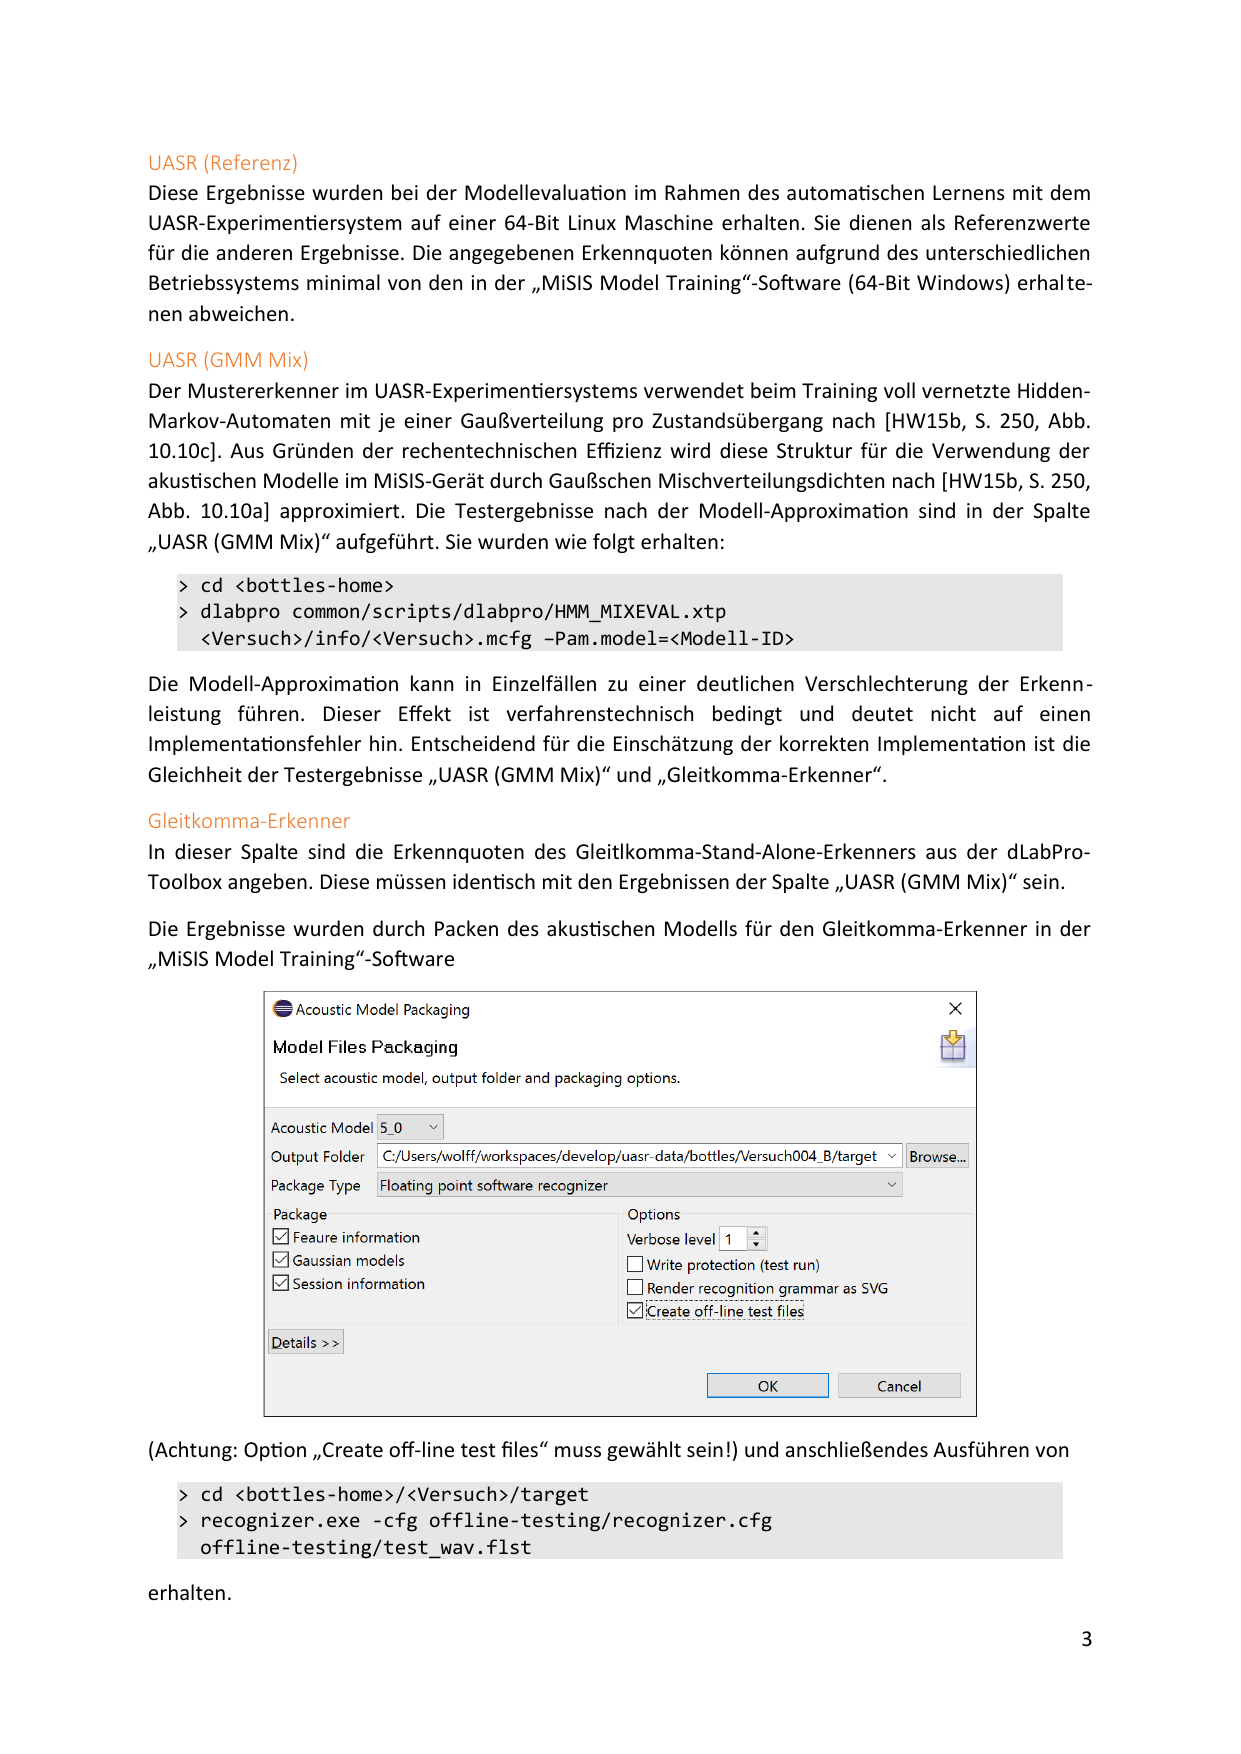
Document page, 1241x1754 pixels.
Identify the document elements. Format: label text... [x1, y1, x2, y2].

text > cd <bottles-home> > dlabpro common/scripts/dlabpro/HMM_MIXEVAL.xtp <Versuch>/info/<Versuch>.mcfg –Pam.model=<Modell-ID> [177, 574, 1063, 651]
subtitle Gleitkomma-Erkenner [148, 807, 1093, 834]
text Der Mustererkenner im UASR-Experimentiersystems verwendet beim Training voll vernetzte Hidden-Markov-Automaten mit je einer Gaußverteilung pro Zustandsübergang nach [HW15b, S. 250, Abb. 10.10c]. Aus Gründen der rechentechnischen Effizienz wird diese Struktur für die Verwendung der akustischen Modelle im MiSIS-Gerät durch Gaußschen Mischverteilungsdichten nach [HW15b, S. 250, Abb. 10.10a] approximiert. Die Testergebnisse nach der Modell-Approximation sind in der Spalte „UASR (GMM Mix)“ aufgeführt. Sie wurden wie folgt erhalten: [148, 376, 1093, 555]
picture [263, 991, 977, 1417]
text Die Ergebnisse wurden durch Packen des akustischen Modells für den Gleitkomma-Erkenner in der „MiSIS Model Training“-Software [148, 914, 1093, 972]
text > cd <bottles-home>/<Versuch>/target > recognizer.exe -cfg offline-testing/recognizer.cfg offline-testing/test_wav.flst [177, 1482, 1063, 1559]
subtitle UASR (Referenz) [148, 148, 1093, 176]
text Die Modell-Approximation kann in Einzelfällen zu einer deutlichen Verschlechterung der Erkennleistung führen. Dieser Effekt ist verfahrenstechnisch bedingt und deutet nicht auf einen Implementationsfehler hin. Entscheidend für die Einschätzung der korrekten Implementation ist die Gleichheit der Testergebnisse „UASR (GMM Mix)“ und „Gleitkomma-Erkenner“. [148, 669, 1093, 788]
text In dieser Spalte sind die Erkennquoten des Gleitlkomma-Stand-Alone-Erkenners aus der dLabPro-Toolbox angeben. Diese müssen identisch mit den Ergebnissen der Spalte „UASR (GMM Mix)“ sein. [148, 837, 1093, 895]
text erhalten. [148, 1578, 1093, 1606]
text (Achtung: Option „Create off-line test files“ muss gewählt sein!) und anschließendes Ausführen von [148, 1436, 1093, 1464]
subtitle UASR (GMM Mix) [148, 346, 1093, 373]
text Diese Ergebnisse wurden bei der Modellevaluation im Rahmen des automatischen Lernens mit dem UASR-Experimentiersystem auf einer 64-Bit Linux Maschine erhalten. Sie dienen als Referenzwerte für die anderen Ergebnisse. Die angegebenen Erkennquoten können aufgrund des unterschiedlichen Betriebssystems minimal von den in der „MiSIS Model Training“-Software (64-Bit Windows) erhaltenen abweichen. [148, 178, 1093, 327]
